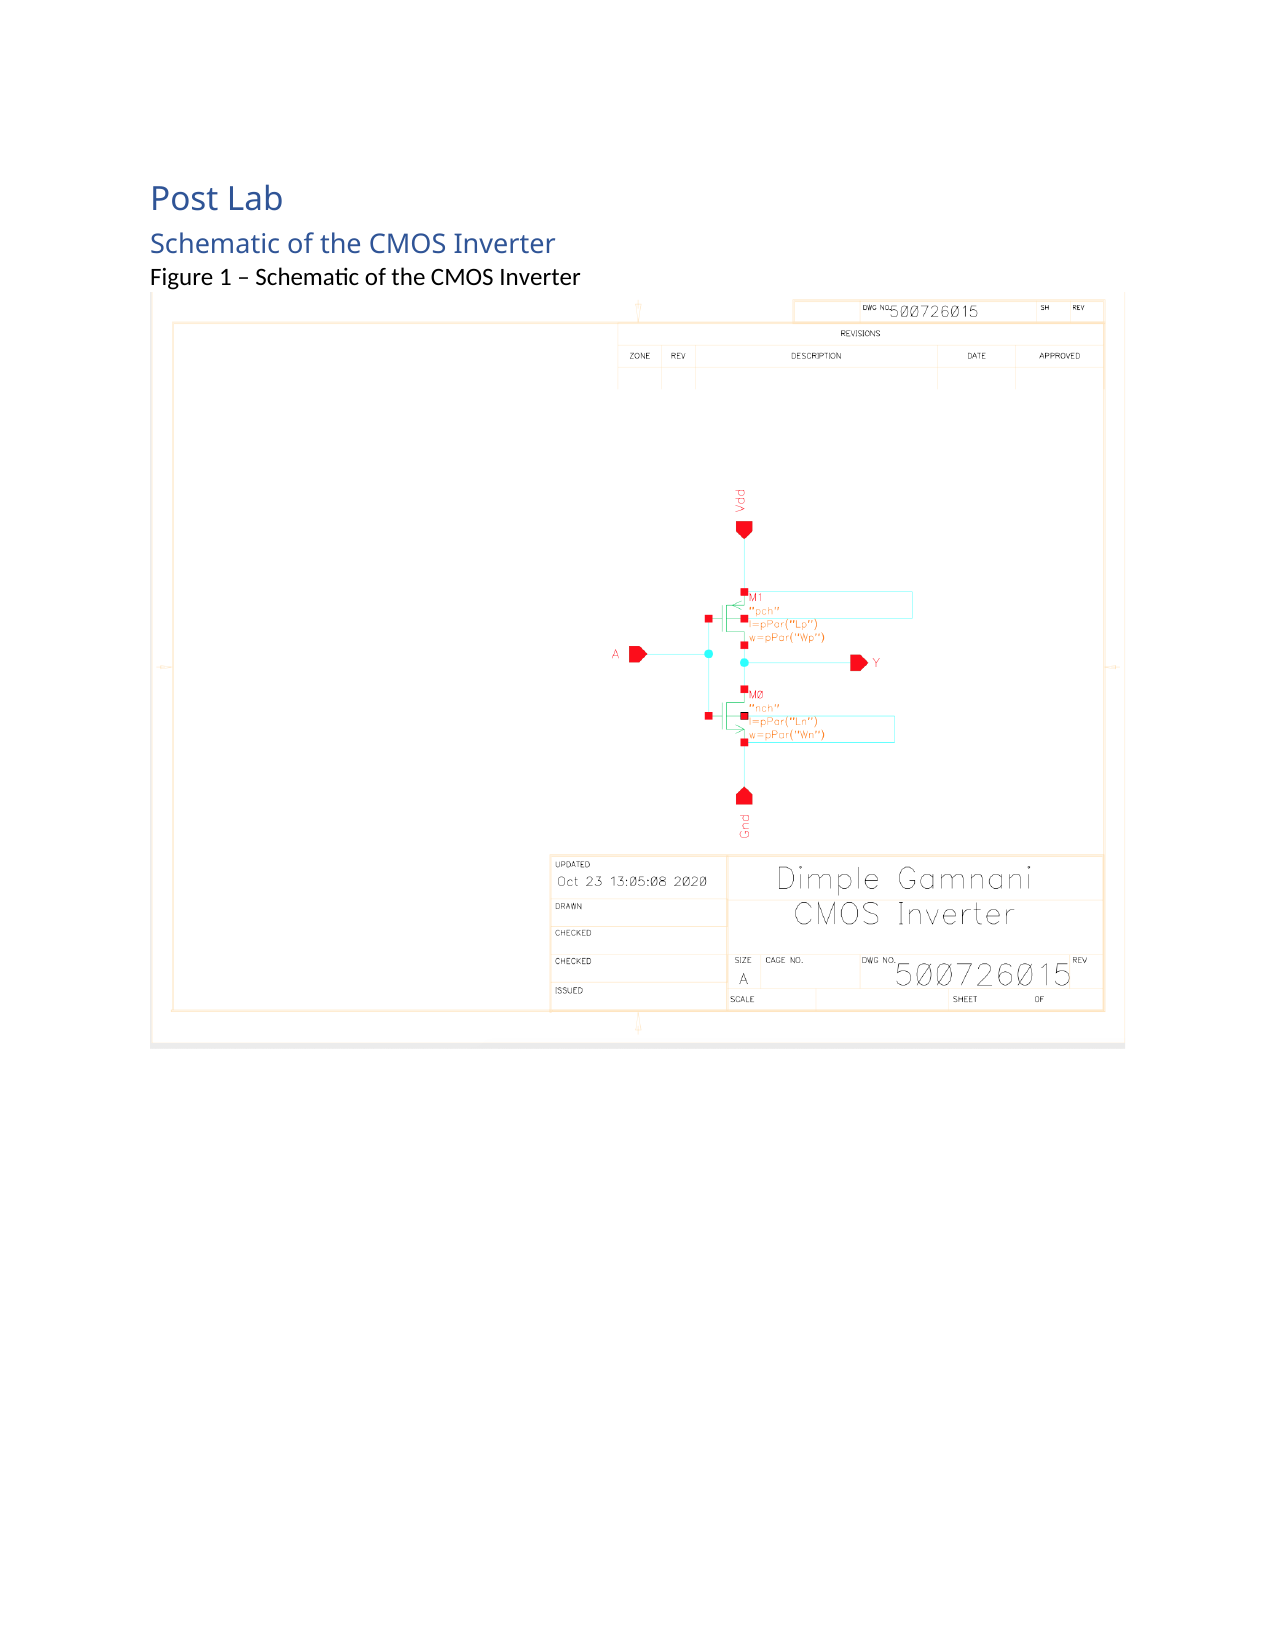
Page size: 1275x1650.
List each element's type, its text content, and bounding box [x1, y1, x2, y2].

picture [150, 292, 1125, 1049]
text Figure 1 – Schematic of the CMOS Inverter [150, 261, 1125, 292]
subtitle Post Lab [150, 175, 1125, 220]
subtitle Schematic of the CMOS Inverter [150, 224, 1125, 261]
